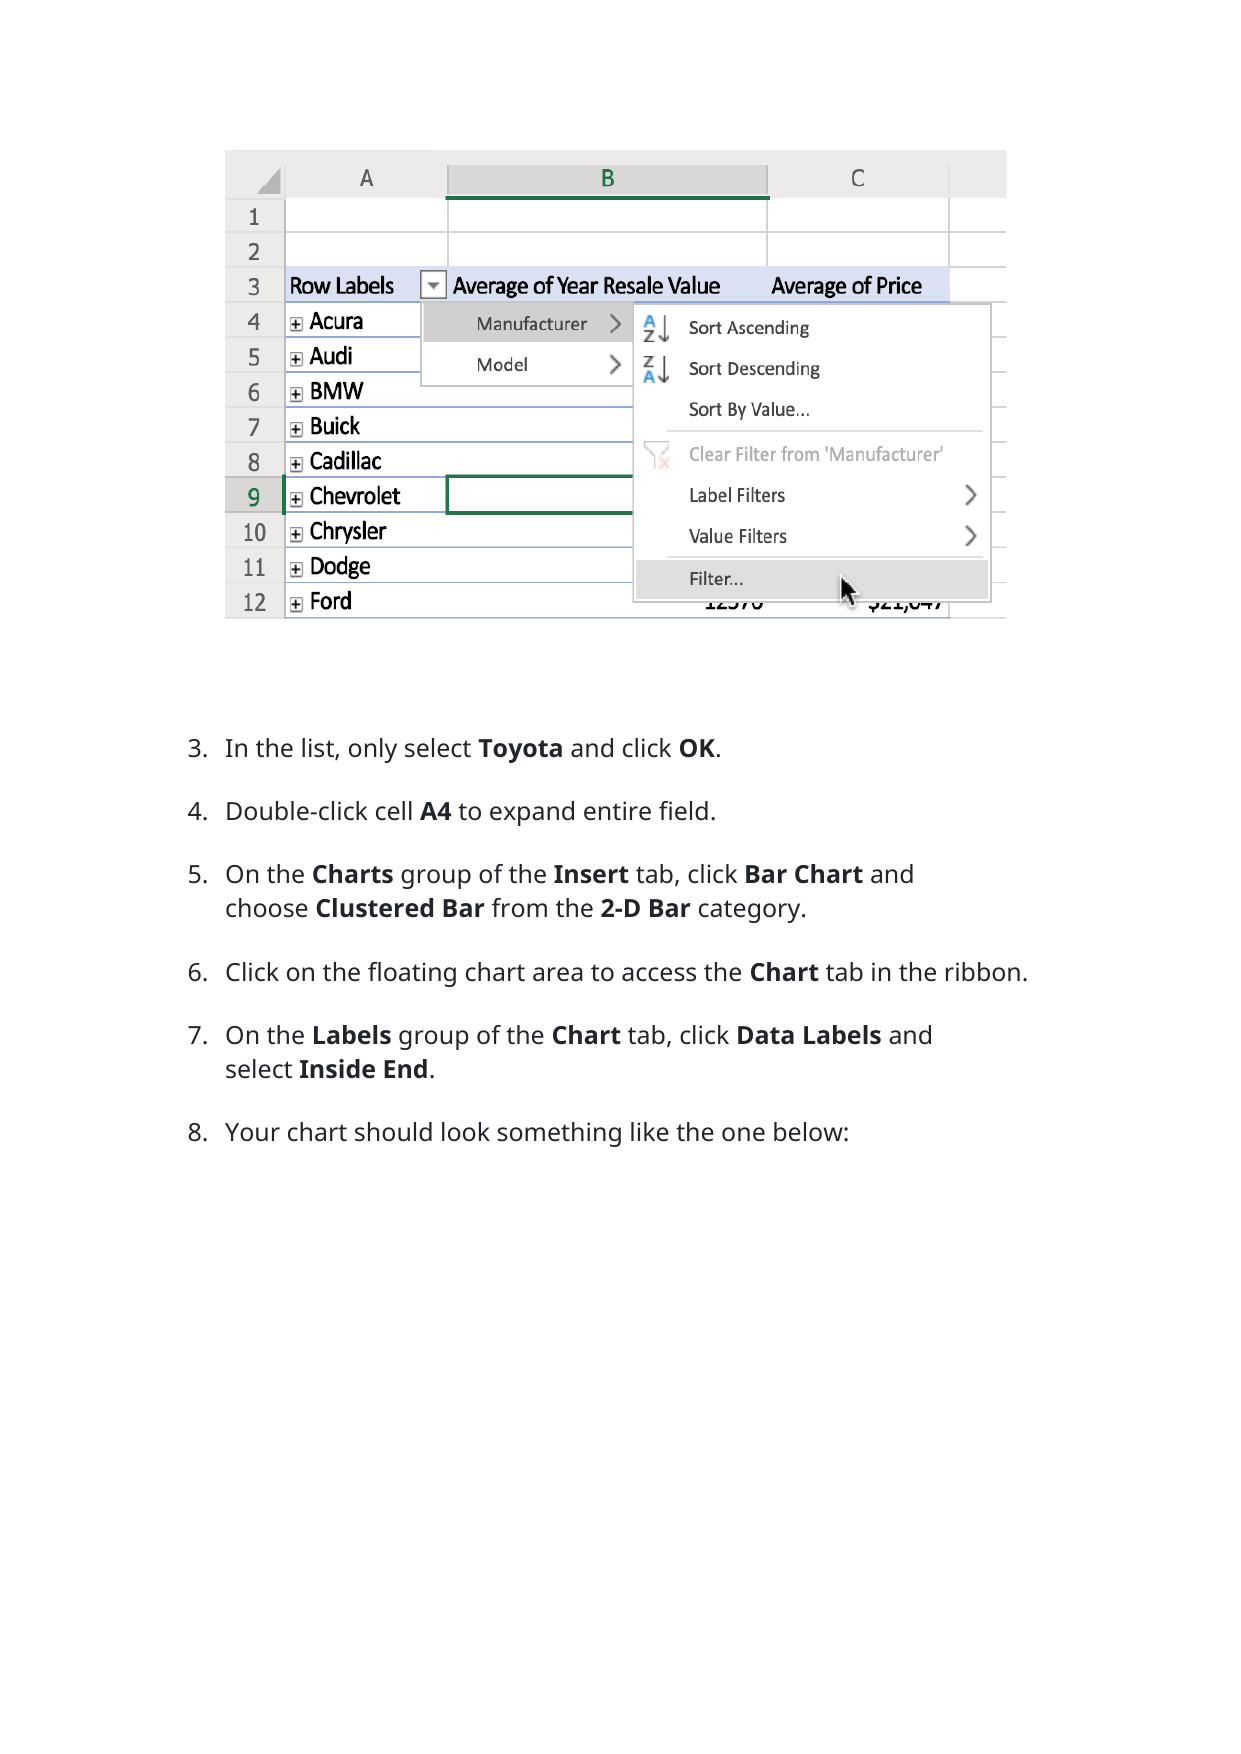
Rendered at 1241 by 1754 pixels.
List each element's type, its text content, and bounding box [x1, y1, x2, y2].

list Double-click cell A4 to expand entire field. [187, 794, 1090, 828]
list Your chart should look something like the one below: [187, 1115, 1090, 1149]
list Click on the floating chart area to access the Chart tab in the ribbon. [187, 954, 1090, 988]
list In the list, only select Toyota and click OK. [187, 730, 1090, 764]
list On the Labels group of the Chart tab, click Data Labels and select Inside End. [187, 1017, 1090, 1086]
list On the Charts group of the Insert tab, click Bar Chart and choose Clustered Bar from the 2-D Bar category. [187, 857, 1090, 925]
picture [225, 150, 1007, 619]
